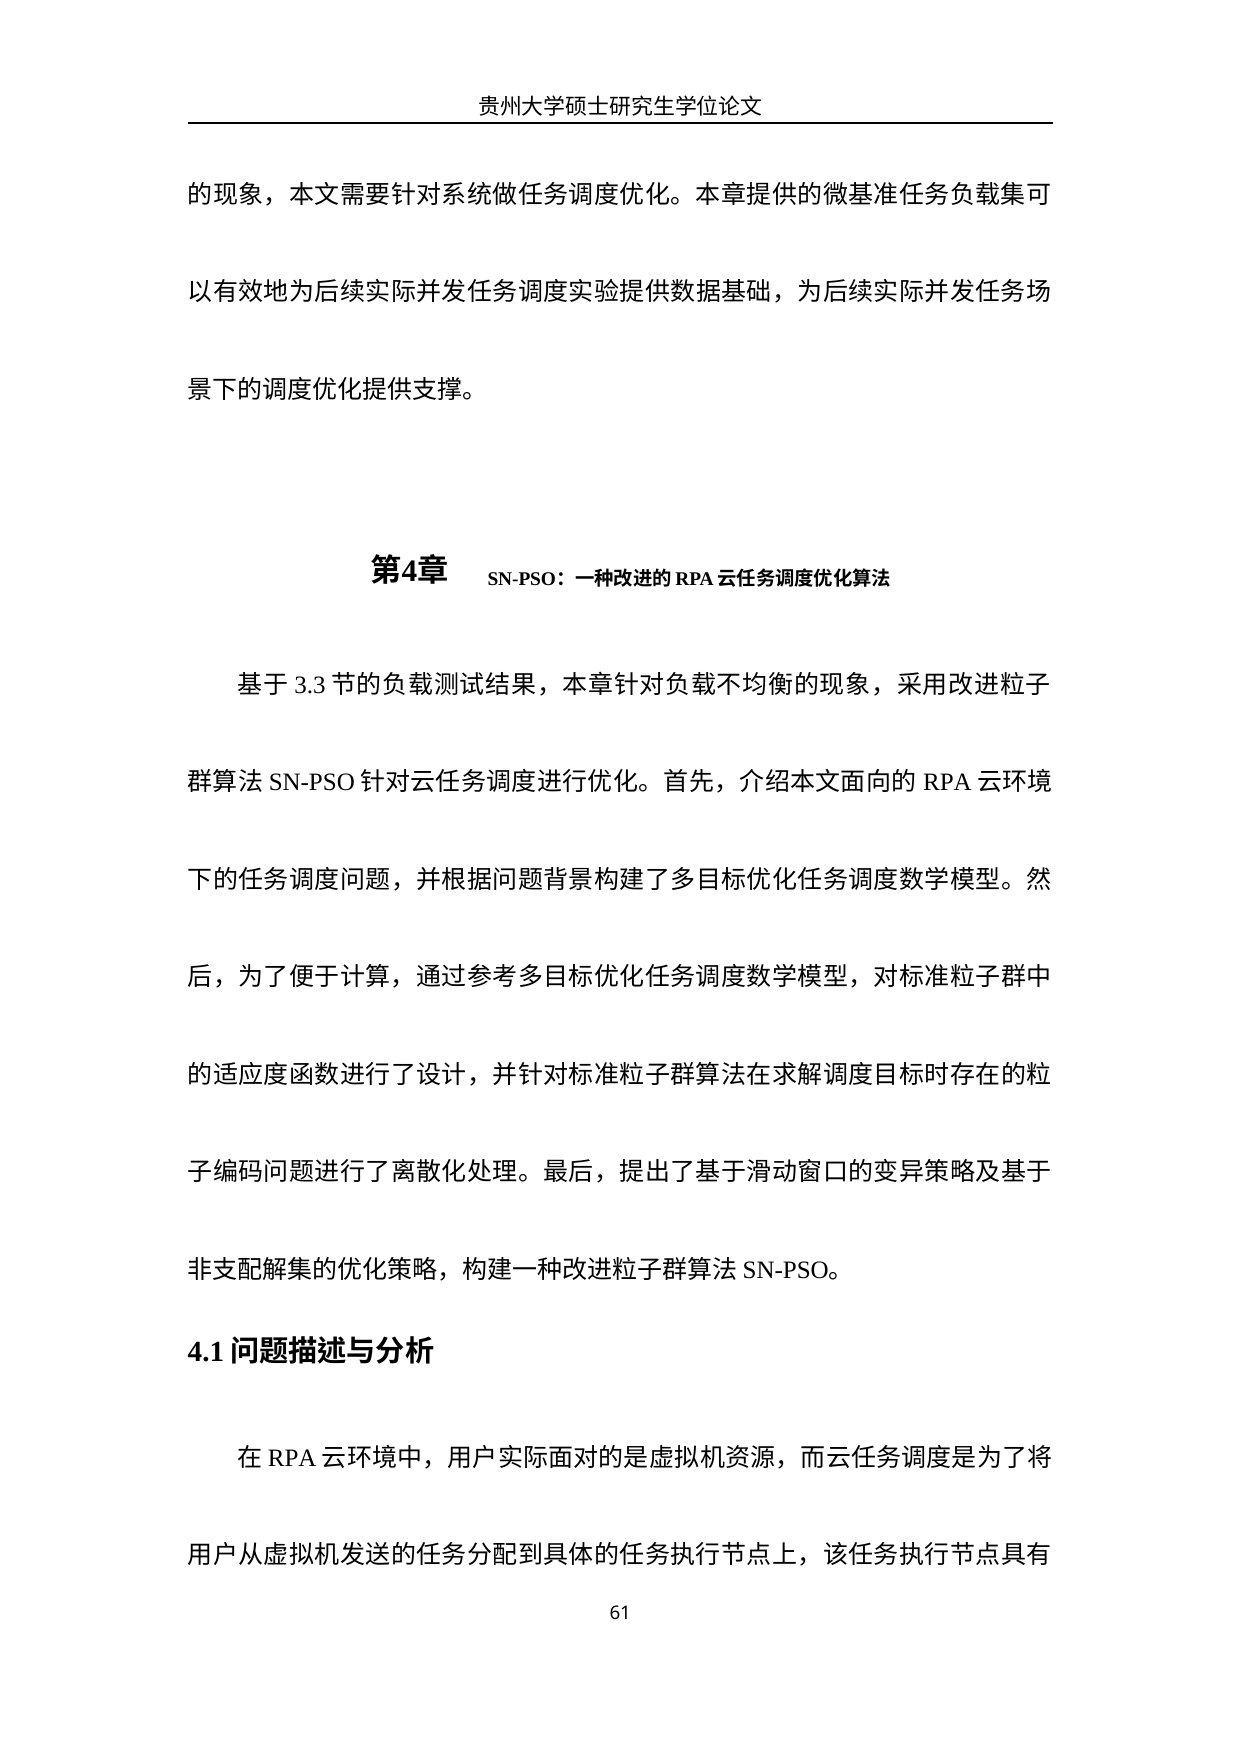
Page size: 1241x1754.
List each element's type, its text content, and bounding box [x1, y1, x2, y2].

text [187, 160, 1053, 420]
subtitle SN-PSO：一种改进的RPA云任务调度优化算法 [208, 535, 1053, 600]
text 基于3.3节的负载测试结果，本章针对负载不均衡的现象，采用改进粒子群算法SN-PSO针对云任务调度进行优化。首先，介绍本文面向的RPA云环境下的任务调度问题，并根据问题背景构建了多目标优化任务调度数学模型。然后，为了便于计算，通过参考多目标优化任务调度数学模型，对标准粒子群中的适应度函数进行了设计，并针对标准粒子群算法在求解调度目标时存在的粒子编码问题进行了离散化处理。最后，提出了基于滑动窗口的变异策略及基于非支配解集的优化策略，构建一种改进粒子群算法SN-PSO。 [187, 650, 1053, 1300]
subtitle 4.1问题描述与分析 [187, 1318, 1053, 1383]
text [187, 1423, 1053, 1585]
